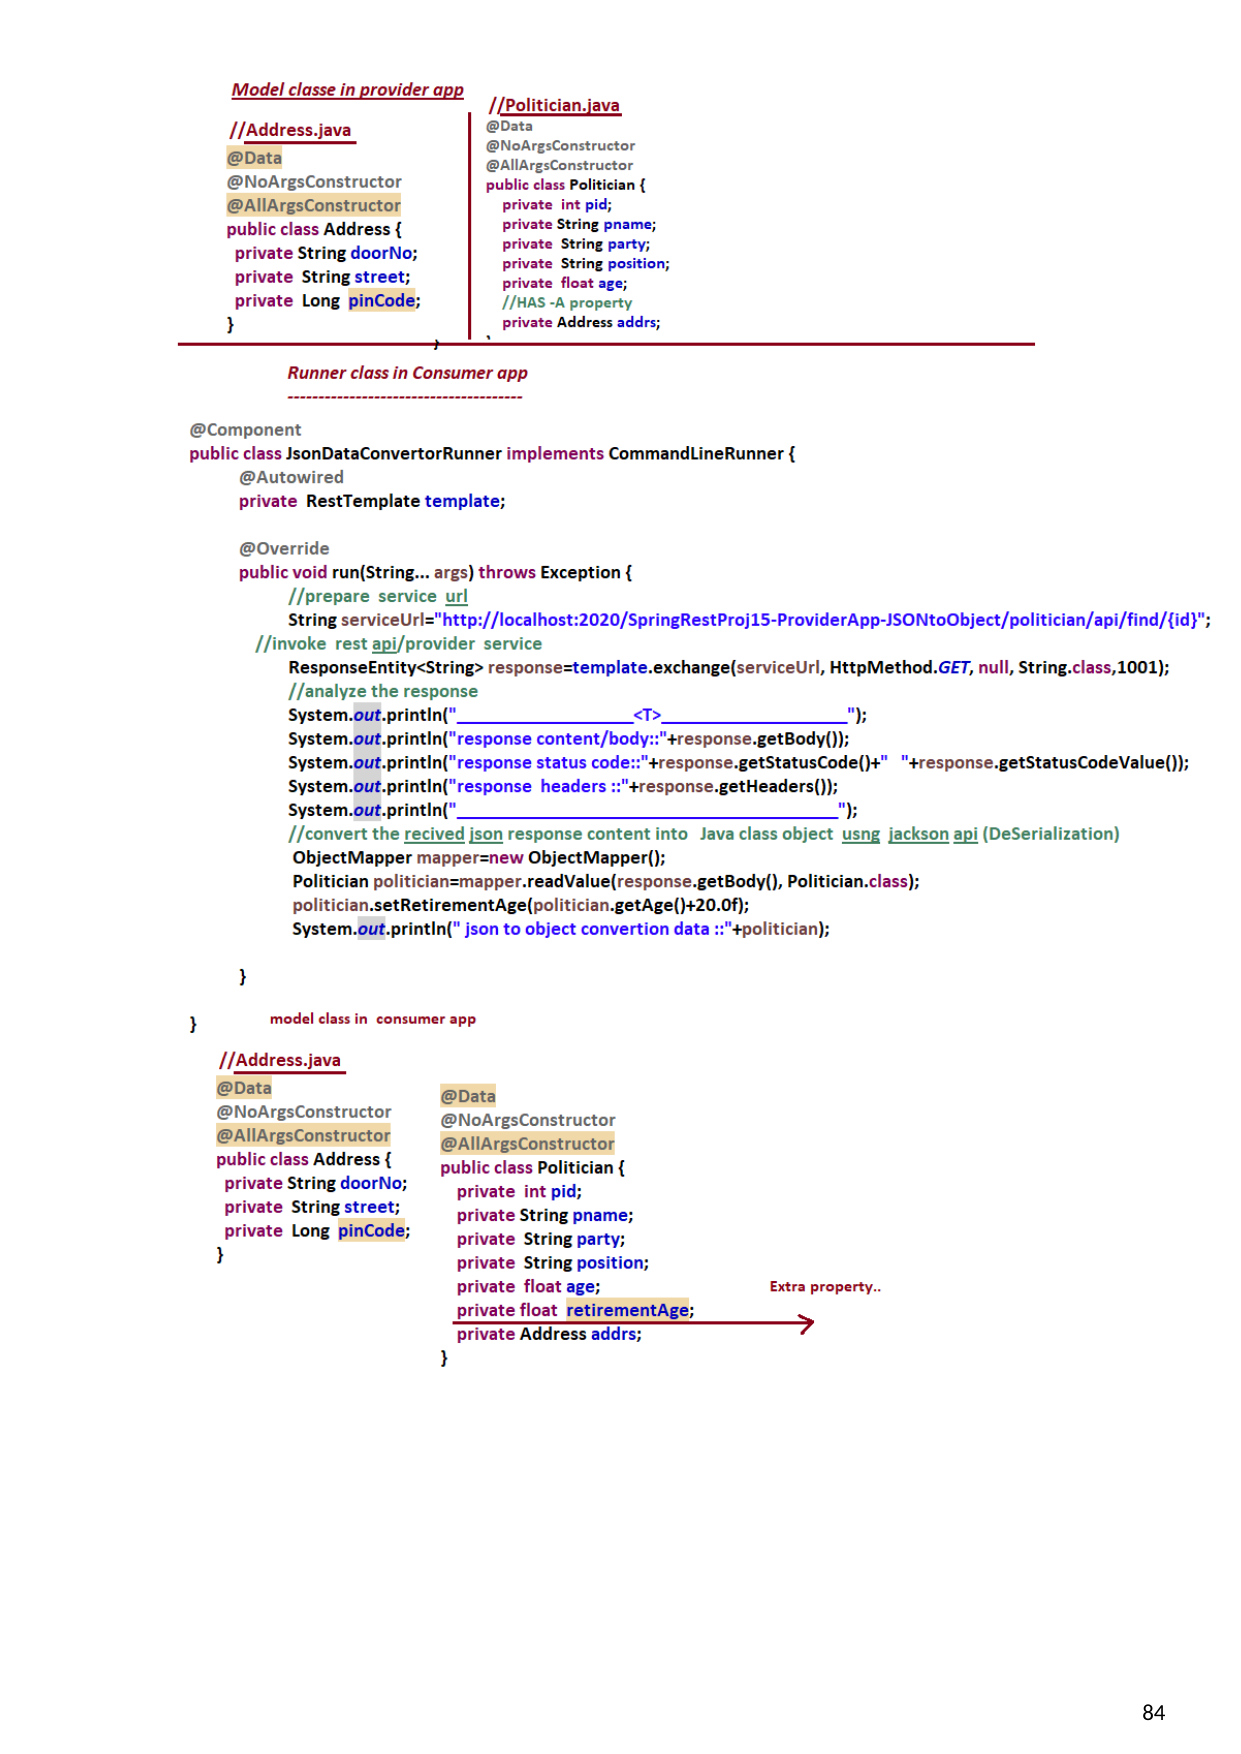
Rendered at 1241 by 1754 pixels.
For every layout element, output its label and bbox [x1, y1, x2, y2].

picture [150, 75, 1223, 1373]
